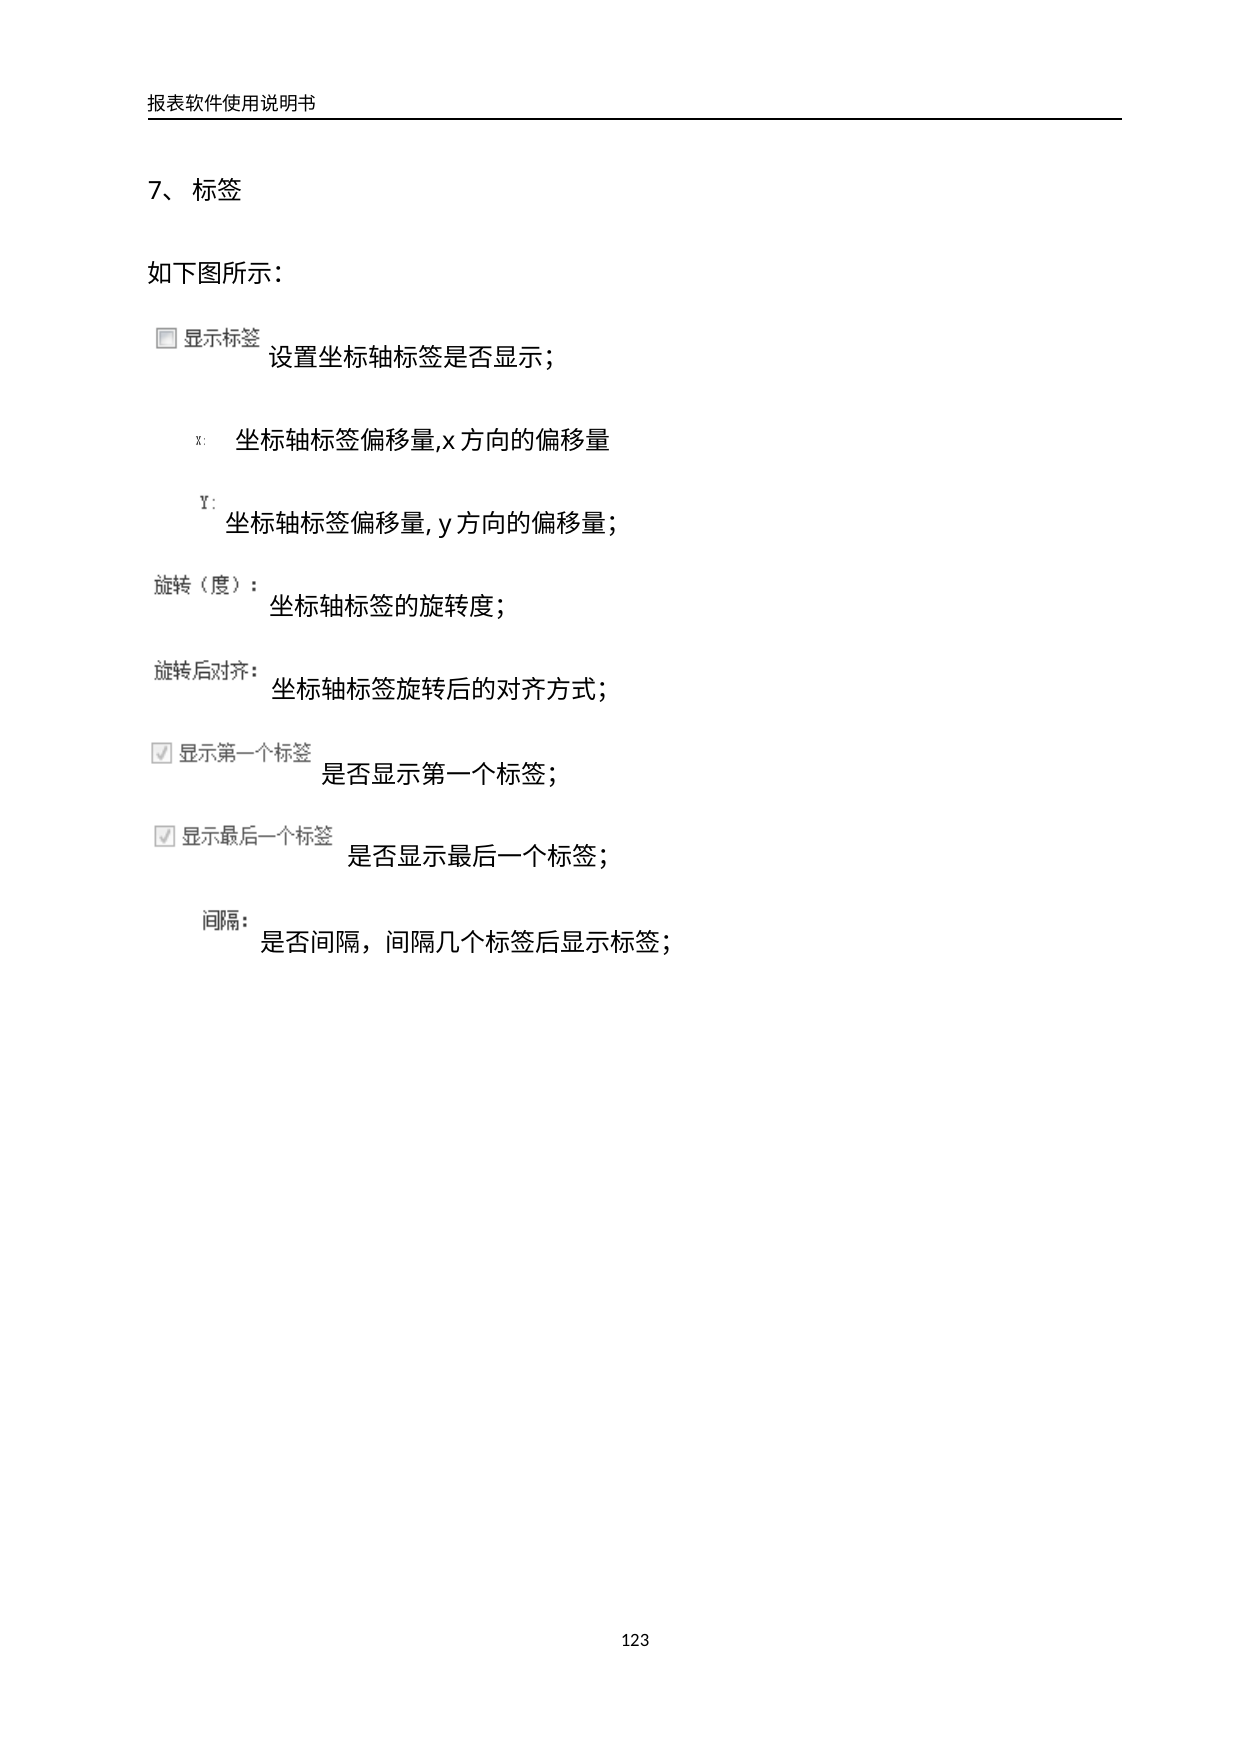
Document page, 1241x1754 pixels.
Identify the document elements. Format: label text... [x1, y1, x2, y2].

text 设置坐标轴标签是否显示； [148, 323, 1122, 388]
picture [192, 432, 212, 450]
picture [191, 904, 261, 942]
text 是否显示最后一个标签； [148, 821, 1122, 886]
picture [191, 488, 226, 519]
list 坐标轴标签偏移量,x方向的偏移量 [191, 406, 1122, 471]
list 坐标轴标签偏移量, y方向的偏移量； [191, 489, 1122, 554]
picture [147, 821, 348, 852]
text 7、 标签 [148, 156, 1122, 221]
picture [147, 659, 272, 685]
text 如下图所示： [148, 239, 1122, 304]
text 坐标轴标签的旋转度； [148, 572, 1122, 637]
text 是否显示第一个标签； [148, 738, 1122, 803]
list 是否间隔，间隔几个标签后显示标签； [191, 904, 1122, 969]
picture [147, 738, 322, 772]
picture [147, 325, 268, 352]
picture [147, 572, 270, 601]
text 坐标轴标签旋转后的对齐方式； [148, 655, 1122, 720]
